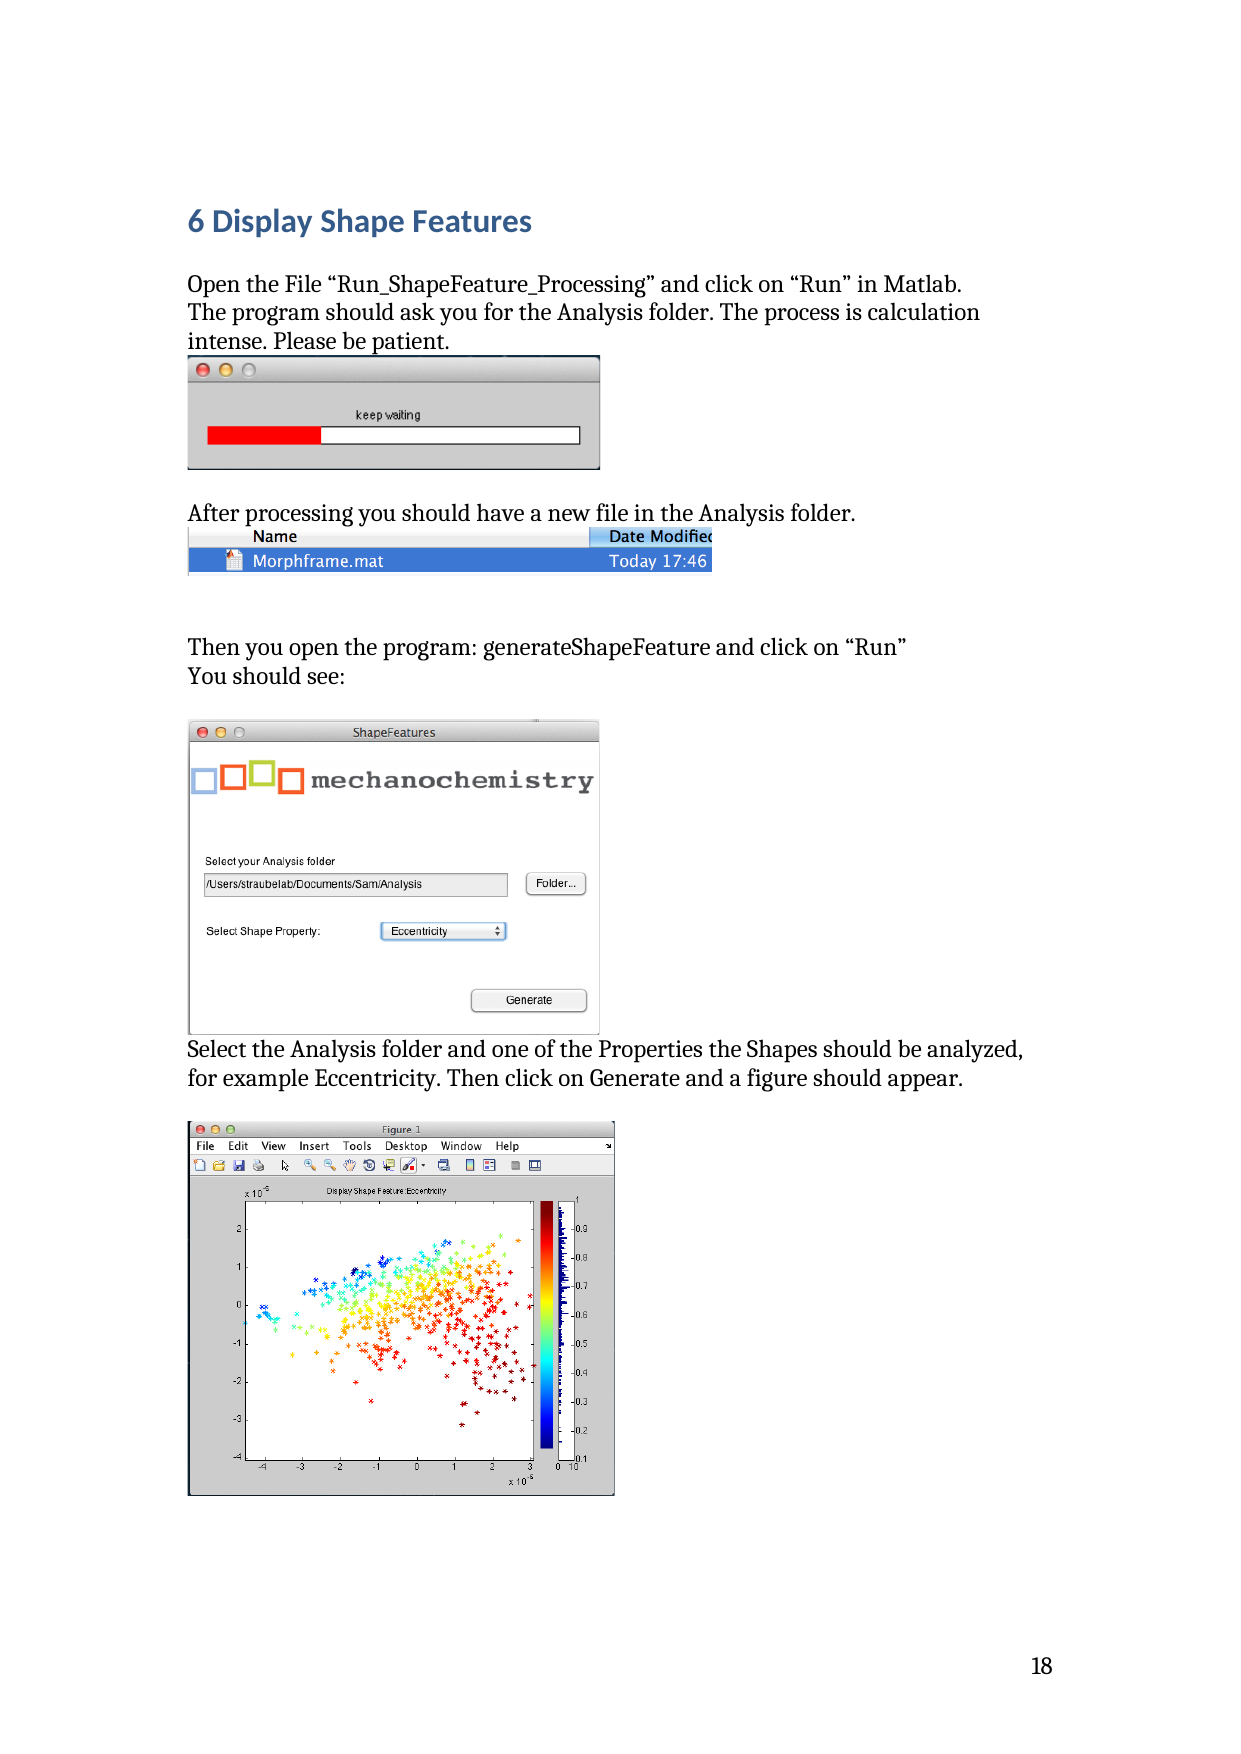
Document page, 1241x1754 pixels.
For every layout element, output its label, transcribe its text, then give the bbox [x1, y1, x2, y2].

picture [187, 527, 712, 576]
picture [187, 719, 600, 1035]
text Select the Analysis folder and one of the Properties the Shapes should be analyzed, for example Eccentricity. Then click on Generate and a figure should appear. [187, 1035, 1053, 1092]
text You should see: [187, 662, 1053, 691]
text Open the File “Run_ShapeFeature_Processing” and click on “Run” in Matlab. [187, 269, 1053, 298]
picture [187, 1121, 615, 1496]
picture [187, 355, 600, 470]
text Then you open the program: generateShapeFeature and click on “Run” [187, 633, 1053, 662]
text The program should ask you for the Analysis folder. The process is calculation intense. Please be patient. [187, 298, 1053, 356]
subtitle 6 Display Shape Features [187, 200, 1053, 241]
text After processing you should have a new file in the Analysis folder. [187, 499, 1053, 527]
